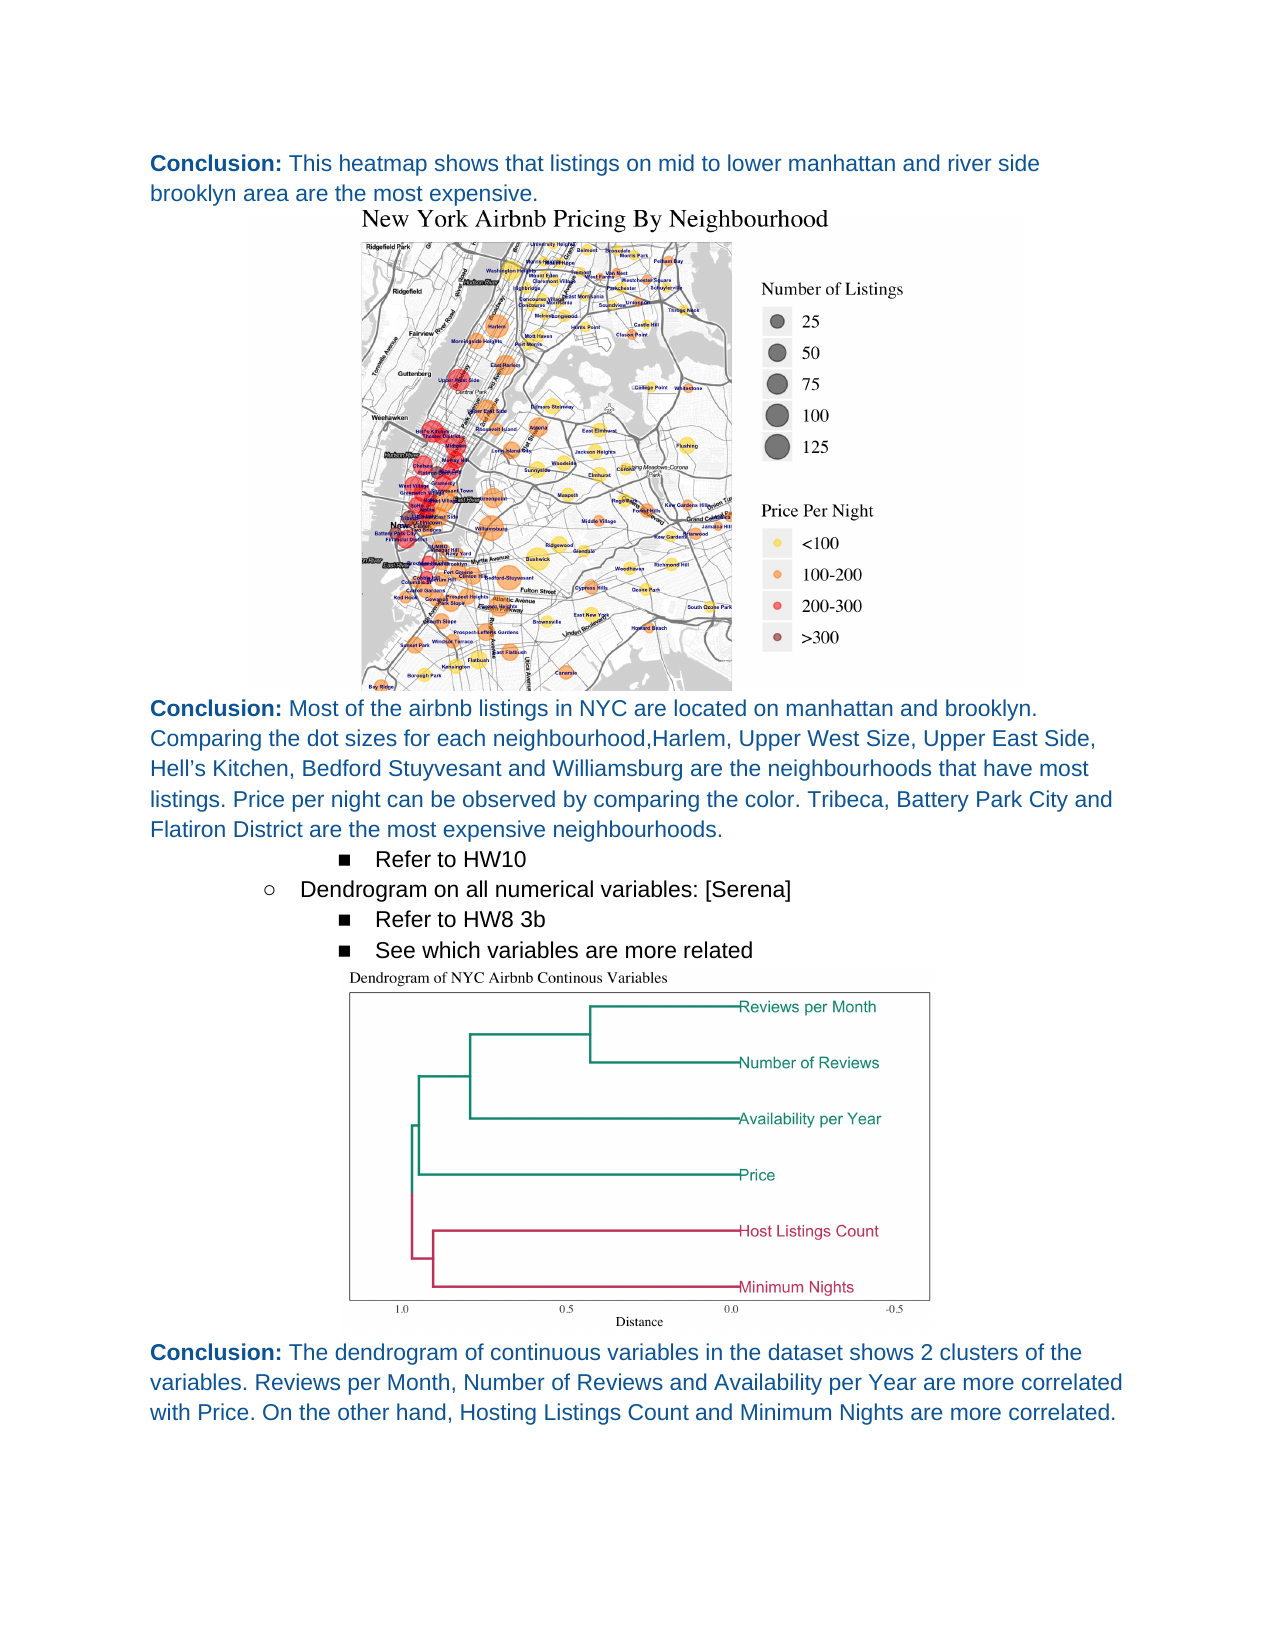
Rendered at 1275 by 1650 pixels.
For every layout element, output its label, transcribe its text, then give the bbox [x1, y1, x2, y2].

picture [248, 210, 1027, 691]
list See which variables are more related [337, 937, 1125, 963]
list Refer to HW10 [337, 846, 1125, 872]
picture [340, 966, 935, 1335]
list Refer to HW8 3b [337, 906, 1125, 933]
text Conclusion: Most of the airbnb listings in NYC are located on manhattan and brooklyn. Comparing the dot sizes for each neighbourhood,Harlem, Upper West Size, Upper East Side, Hell’s Kitchen, Bedford Stuyvesant and Williamsburg are the neighbourhoods that have most listings. Price per night can be observed by comparing the color. Tribeca, Battery Park City and Flatiron District are the most expensive neighbourhoods. [150, 695, 1125, 842]
list Dendrogram on all numerical variables: [Serena] [262, 876, 1125, 902]
text Conclusion: The dendrogram of continuous variables in the dataset shows 2 clusters of the variables. Reviews per Month, Number of Reviews and Availability per Year are more correlated with Price. On the other hand, Hosting Listings Count and Minimum Nights are more correlated. [150, 1339, 1125, 1425]
text Conclusion: This heatmap shows that listings on mid to lower manhattan and river side brooklyn area are the most expensive. [150, 150, 1125, 207]
